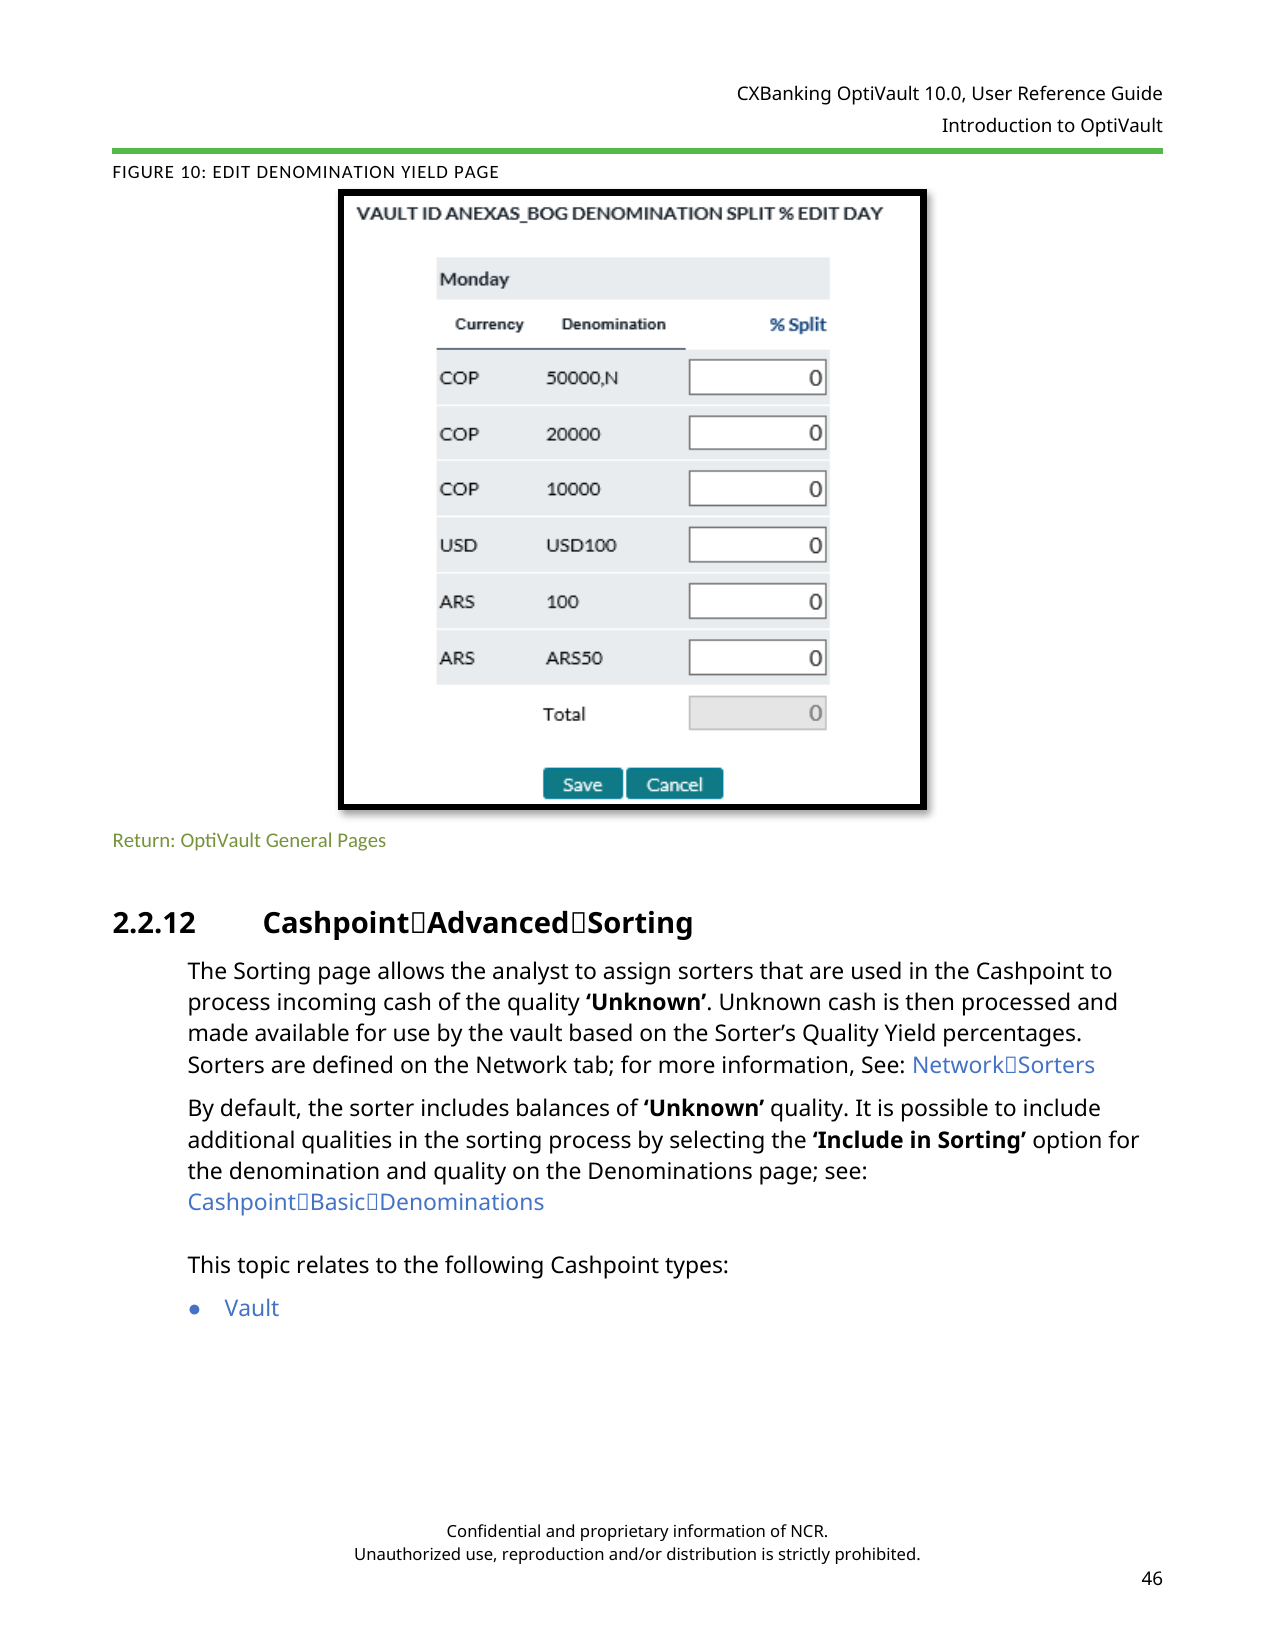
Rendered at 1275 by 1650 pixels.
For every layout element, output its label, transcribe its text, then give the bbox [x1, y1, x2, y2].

text The Sorting page allows the analyst to assign sorters that are used in the Cashpoint to process incoming cash of the quality ‘Unknown’. Unknown cash is then processed and made available for use by the vault based on the Sorter’s Quality Yield percentages. Sorters are defined on the Network tab; for more information, See: NetworkSorters [187, 955, 1163, 1080]
text Return: OptiVault General Pages [112, 827, 1163, 852]
list Vault [187, 1292, 1163, 1324]
text This topic relates to the following Cashpoint types: [187, 1249, 1163, 1280]
text By default, the sorter includes balances of ‘Unknown’ quality. It is possible to include additional qualities in the sorting process by selecting the ‘Include in Sorting’ option for the denomination and quality on the Denominations page; see: CashpointBasicDenominations [187, 1092, 1163, 1217]
text Figure 10: Edit Denomination Yield Page [112, 160, 1163, 183]
subtitle CashpointAdvancedSorting [112, 903, 1163, 942]
picture [344, 196, 920, 804]
